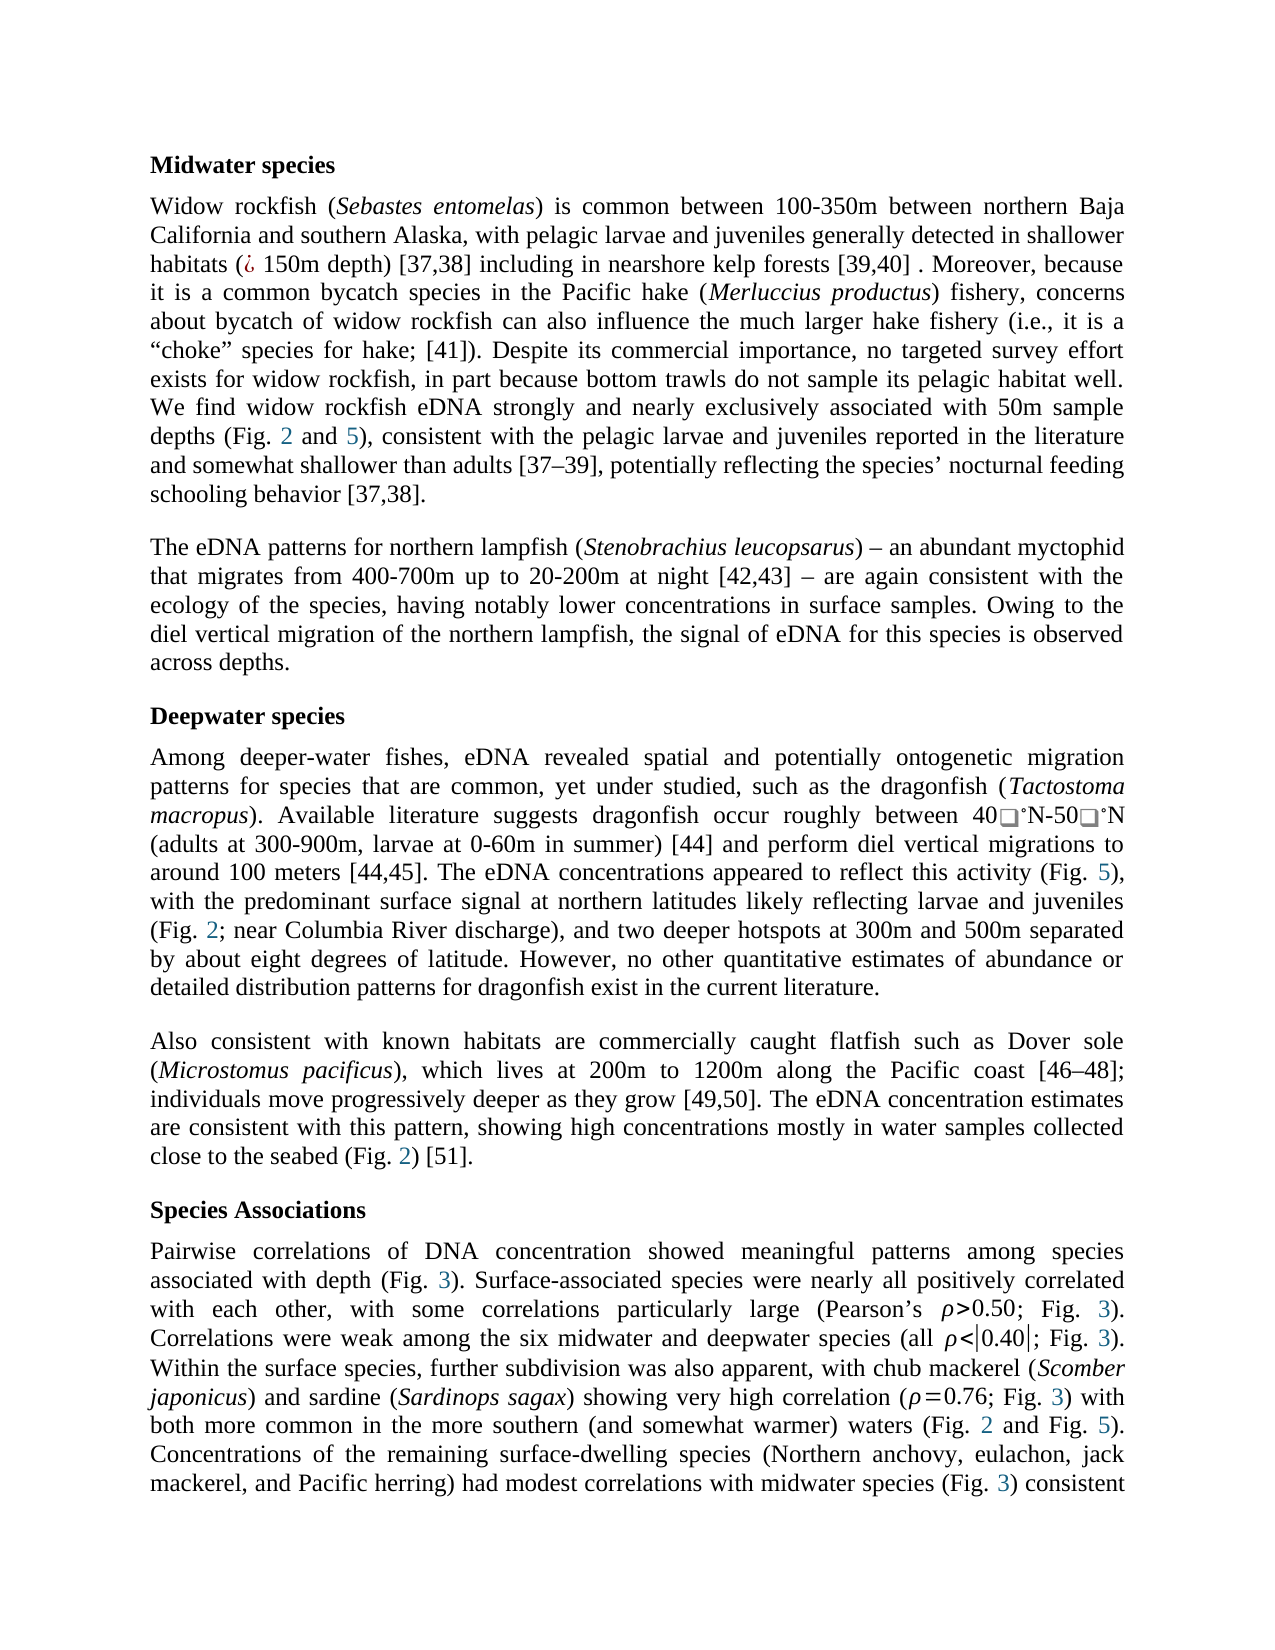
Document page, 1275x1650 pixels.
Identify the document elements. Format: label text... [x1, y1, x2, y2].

text The eDNA patterns for northern lampfish (Stenobrachius leucopsarus) – an abundant myctophid that migrates from 400-700m up to 20-200m at night [42,43] – are again consistent with the ecology of the species, having notably lower concentrations in surface samples. Owing to the diel vertical migration of the northern lampfish, the signal of eDNA for this species is observed across depths. [150, 532, 1125, 676]
subtitle Midwater species [150, 150, 1125, 179]
text Also consistent with known habitats are commercially caught flatfish such as Dover sole (Microstomus pacificus), which lives at 200m to 1200m along the Pacific coast [46–48]; individuals move progressively deeper as they grow [49,50]. The eDNA concentration estimates are consistent with this pattern, showing high concentrations mostly in water samples collected close to the seabed (Fig. 2) [51]. [150, 1026, 1125, 1170]
text Widow rockfish (Sebastes entomelas) is common between 100-350m between northern Baja California and southern Alaska, with pelagic larvae and juveniles generally detected in shallower habitats ( 150m depth) [37,38] including in nearshore kelp forests [39,40] . Moreover, because it is a common bycatch species in the Pacific hake (Merluccius productus) fishery, concerns about bycatch of widow rockfish can also influence the much larger hake fishery (i.e., it is a “choke” species for hake; [41]). Despite its commercial importance, no targeted survey effort exists for widow rockfish, in part because bottom trawls do not sample its pelagic habitat well. We find widow rockfish eDNA strongly and nearly exclusively associated with 50m sample depths (Fig. 2 and 5), consistent with the pelagic larvae and juveniles reported in the literature and somewhat shallower than adults [37–39], potentially reflecting the species’ nocturnal feeding schooling behavior [37,38]. [150, 191, 1125, 507]
subtitle Deepwater species [150, 701, 1125, 730]
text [150, 1236, 1125, 1497]
subtitle Species Associations [150, 1195, 1125, 1224]
text Among deeper-water fishes, eDNA revealed spatial and potentially ontogenetic migration patterns for species that are common, yet under studied, such as the dragonfish (Tactostoma macropus). Available literature suggests dragonfish occur roughly between 40N-50N (adults at 300-900m, larvae at 0-60m in summer) [44] and perform diel vertical migrations to around 100 meters [44,45]. The eDNA concentrations appeared to reflect this activity (Fig. 5), with the predominant surface signal at northern latitudes likely reflecting larvae and juveniles (Fig. 2; near Columbia River discharge), and two deeper hotspots at 300m and 500m separated by about eight degrees of latitude. However, no other quantitative estimates of abundance or detailed distribution patterns for dragonfish exist in the current literature. [150, 742, 1125, 1001]
